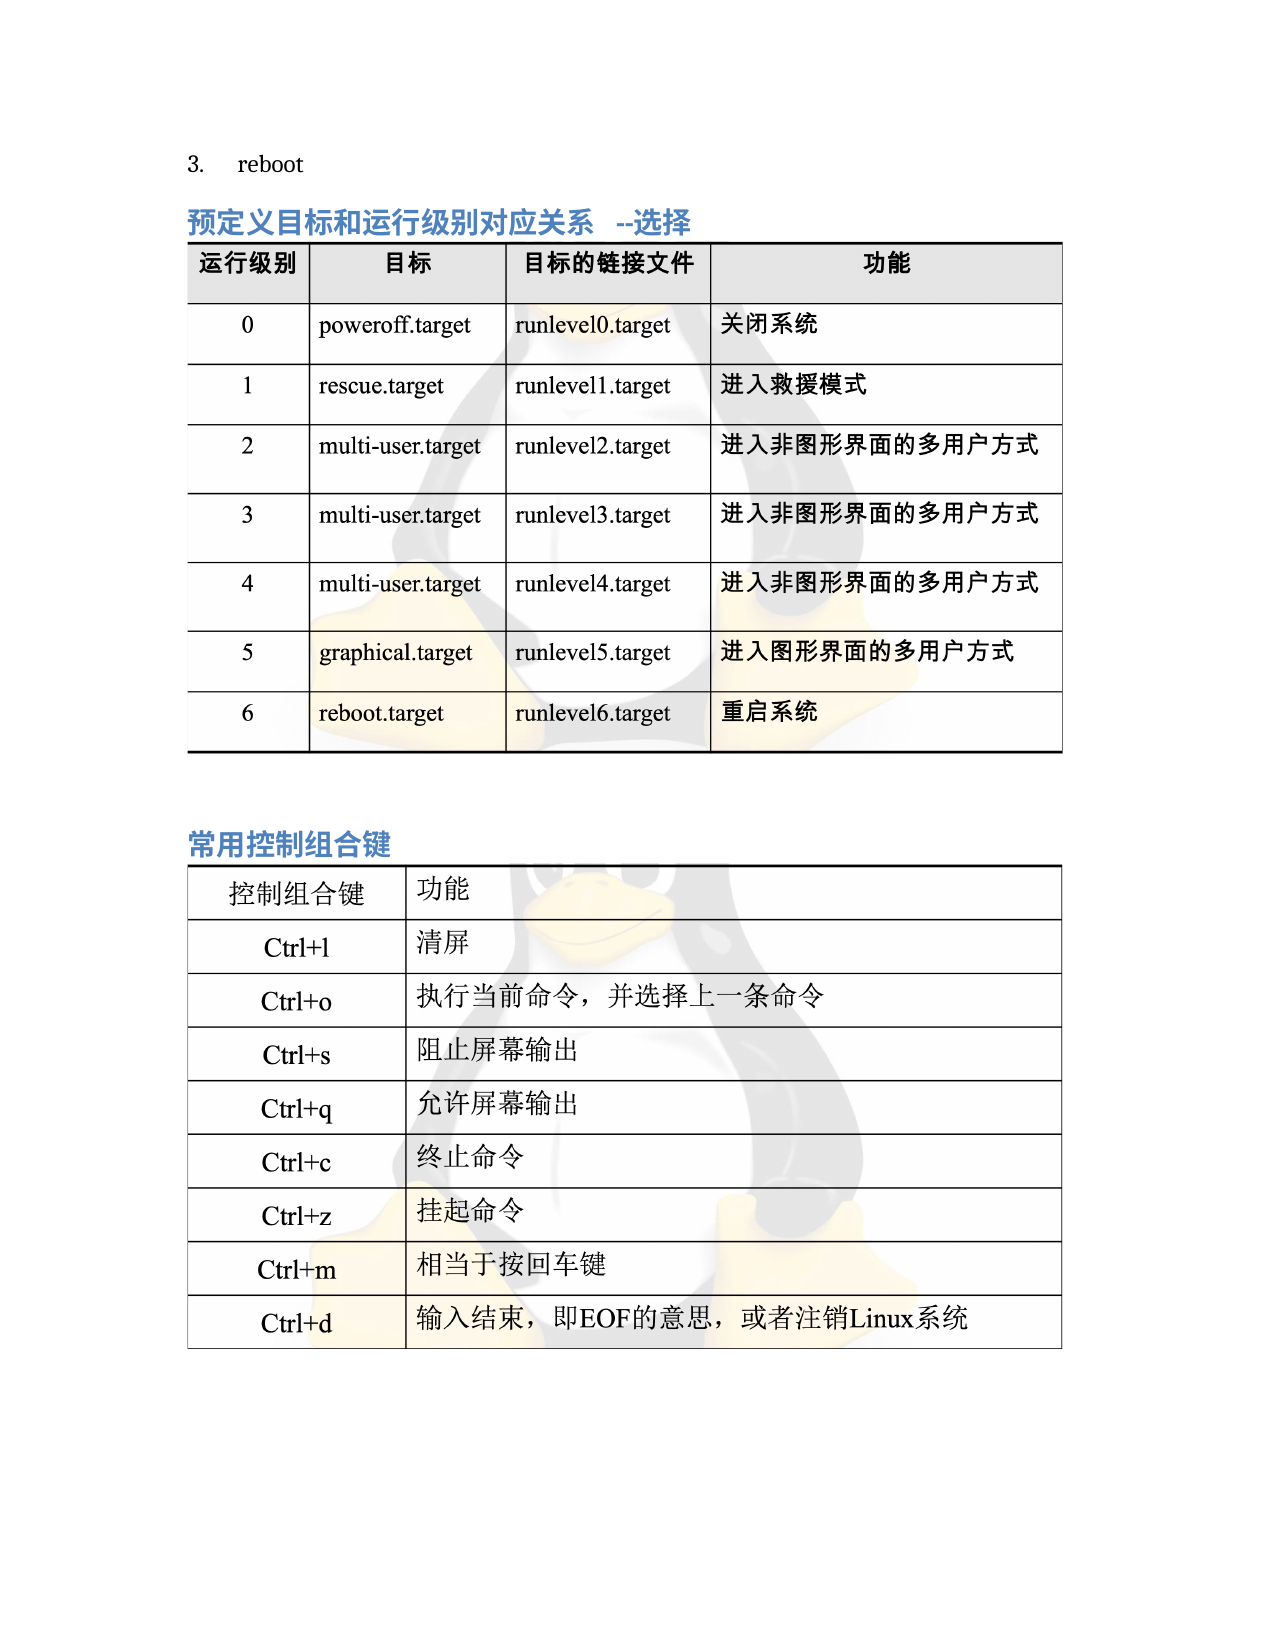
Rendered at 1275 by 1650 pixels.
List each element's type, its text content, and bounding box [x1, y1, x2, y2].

subtitle 预定义目标和运行级别对应关系 --选择 [187, 199, 1087, 242]
subtitle 常用控制组合键 [187, 824, 1087, 864]
picture [187, 863, 1063, 1349]
picture [187, 241, 1063, 754]
list reboot [187, 150, 1087, 179]
